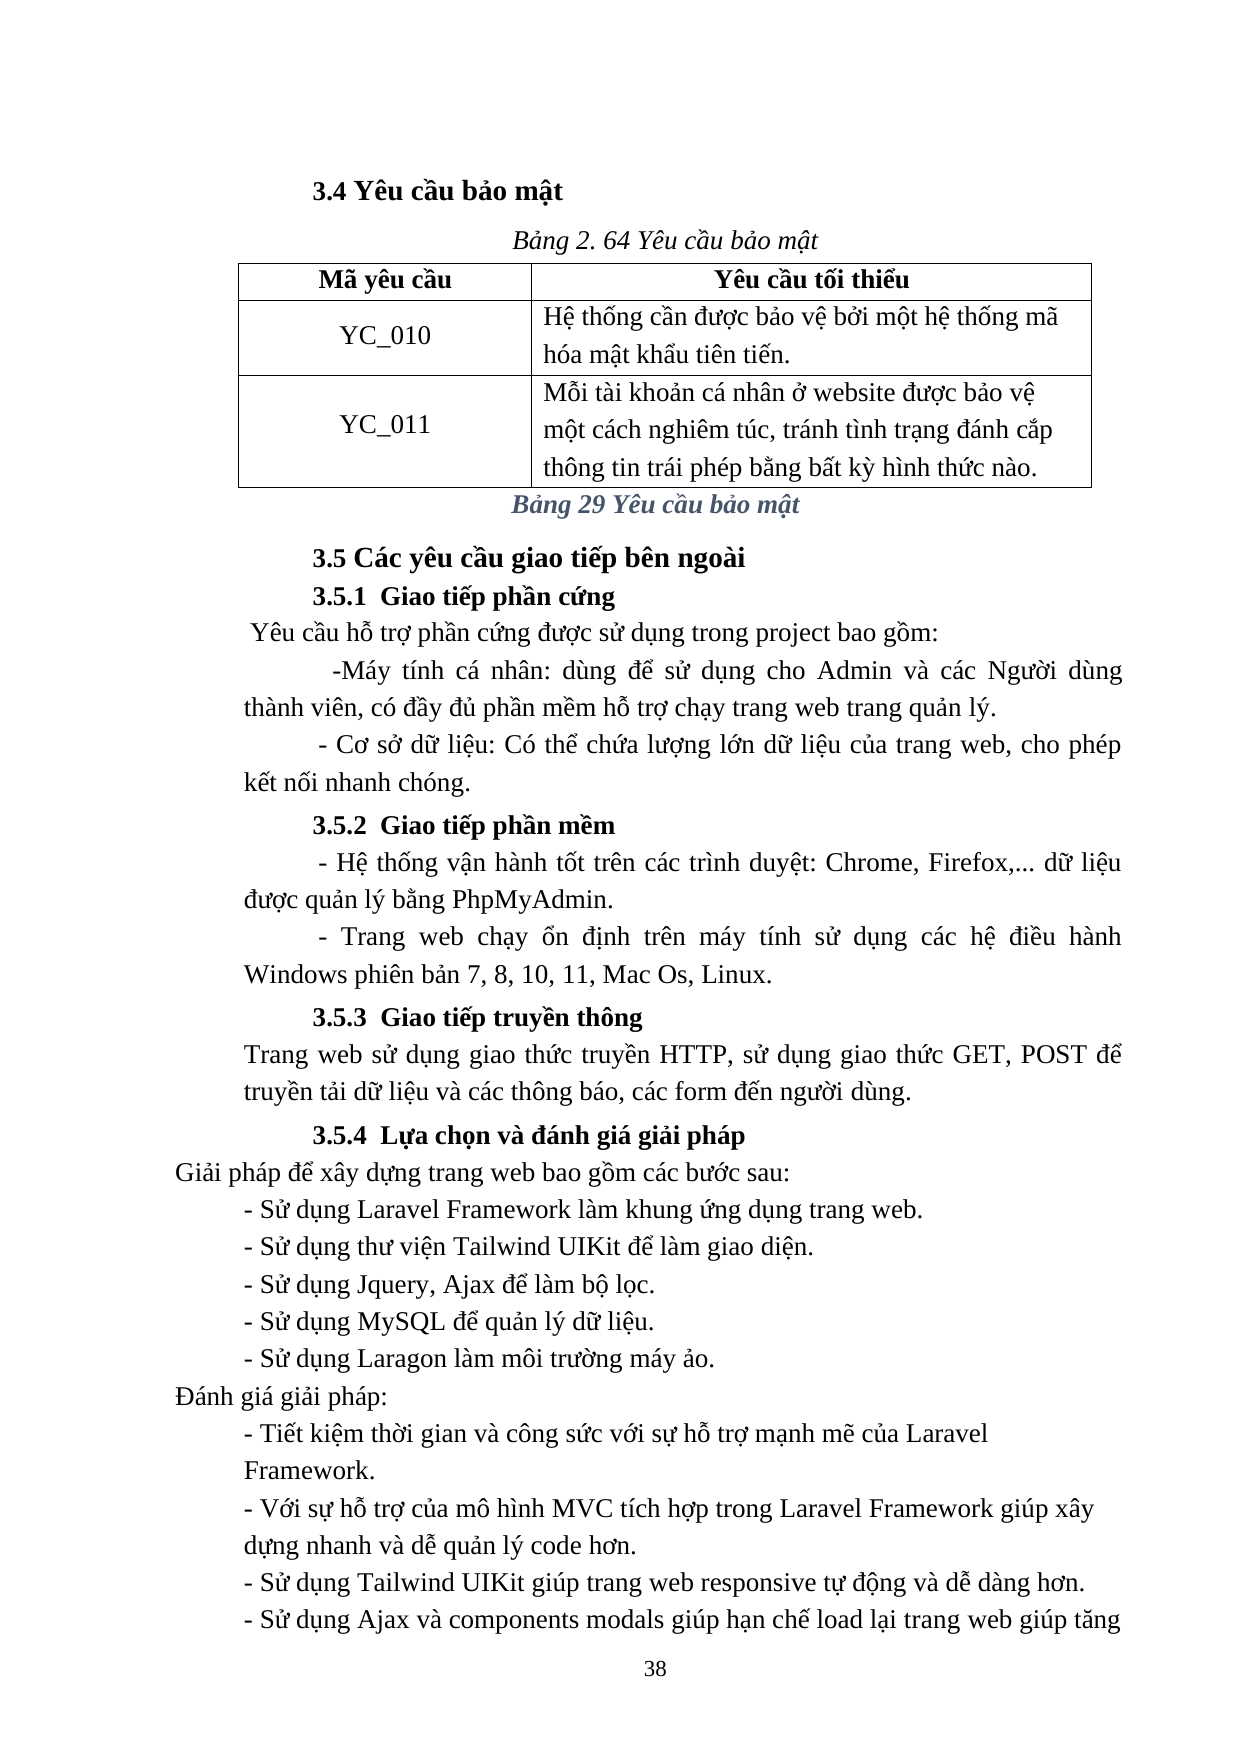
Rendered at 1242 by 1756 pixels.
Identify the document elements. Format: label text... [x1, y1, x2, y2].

list - Sử dụng Jquery, Ajax để làm bộ lọc. [244, 1268, 1135, 1299]
list - Trang web chạy ổn định trên máy tính sử dụng các hệ điều hành Windows phiên bản 7, 8, 10, 11, Mac Os, Linux. [244, 921, 1123, 989]
list - Hệ thống vận hành tốt trên các trình duyệt: Chrome, Firefox,... dữ liệu được quản lý bằng PhpMyAdmin. [244, 846, 1123, 914]
list - Sử dụng Tailwind UIKit giúp trang web responsive tự động và dễ dàng hơn. [244, 1566, 1124, 1597]
list Trang web sử dụng giao thức truyền HTTP, sử dụng giao thức GET, POST để truyền tải dữ liệu và các thông báo, các form đến người dùng. [244, 1038, 1123, 1107]
subtitle Các yêu cầu giao tiếp bên ngoài [312, 540, 1135, 573]
subtitle Yêu cầu bảo mật [312, 173, 1135, 207]
table_cell YC_010 [239, 301, 531, 375]
subtitle Giao tiếp phần mềm [312, 809, 1135, 841]
text Bảng 2. 64 Yêu cầu bảo mật [212, 224, 1118, 256]
list - Sử dụng MySQL để quản lý dữ liệu. [244, 1305, 1135, 1336]
list - Với sự hỗ trợ của mô hình MVC tích hợp trong Laravel Framework giúp xây dựng nhanh và dễ quản lý code hơn. [244, 1492, 1124, 1560]
list - Sử dụng thư viện Tailwind UIKit để làm giao diện. [244, 1231, 1135, 1262]
table_header Mã yêu cầu [239, 264, 531, 300]
subtitle Giao tiếp truyền thông [312, 1001, 1135, 1033]
list - Sử dụng Laragon làm môi trường máy ảo. [244, 1342, 1135, 1373]
table_cell Hệ thống cần được bảo vệ bởi một hệ thống mã hóa mật khẩu tiên tiến. [532, 301, 1091, 375]
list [244, 1604, 1124, 1635]
subtitle Lựa chọn và đánh giá giải pháp [312, 1119, 1135, 1150]
list -Máy tính cá nhân: dùng để sử dụng cho Admin và các Người dùng thành viên, có đầy đủ phần mềm hỗ trợ chạy trang web trang quản lý. [244, 654, 1124, 722]
text Giải pháp để xây dựng trang web bao gồm các bước sau: [175, 1156, 1135, 1187]
list Đánh giá giải pháp: [175, 1380, 876, 1411]
list - Cơ sở dữ liệu: Có thể chứa lượng lớn dữ liệu của trang web, cho phép kết nối nhanh chóng. [244, 728, 1123, 797]
list - Tiết kiệm thời gian và công sức với sự hỗ trợ mạnh mẽ của Laravel Framework. [244, 1417, 1123, 1486]
text Yêu cầu hỗ trợ phần cứng được sử dụng trong project bao gồm: [175, 616, 1135, 647]
table_cell Mỗi tài khoản cá nhân ở website được bảo vệ một cách nghiêm túc, tránh tình trạng đánh cắp thông tin trái phép bằng bất kỳ hình thức nào. [532, 376, 1091, 487]
table_header Yêu cầu tối thiểu [532, 264, 1091, 300]
subtitle Giao tiếp phần cứng [312, 580, 1135, 611]
table_cell YC_011 [239, 376, 531, 487]
list - Sử dụng Laravel Framework làm khung ứng dụng trang web. [244, 1193, 1135, 1224]
